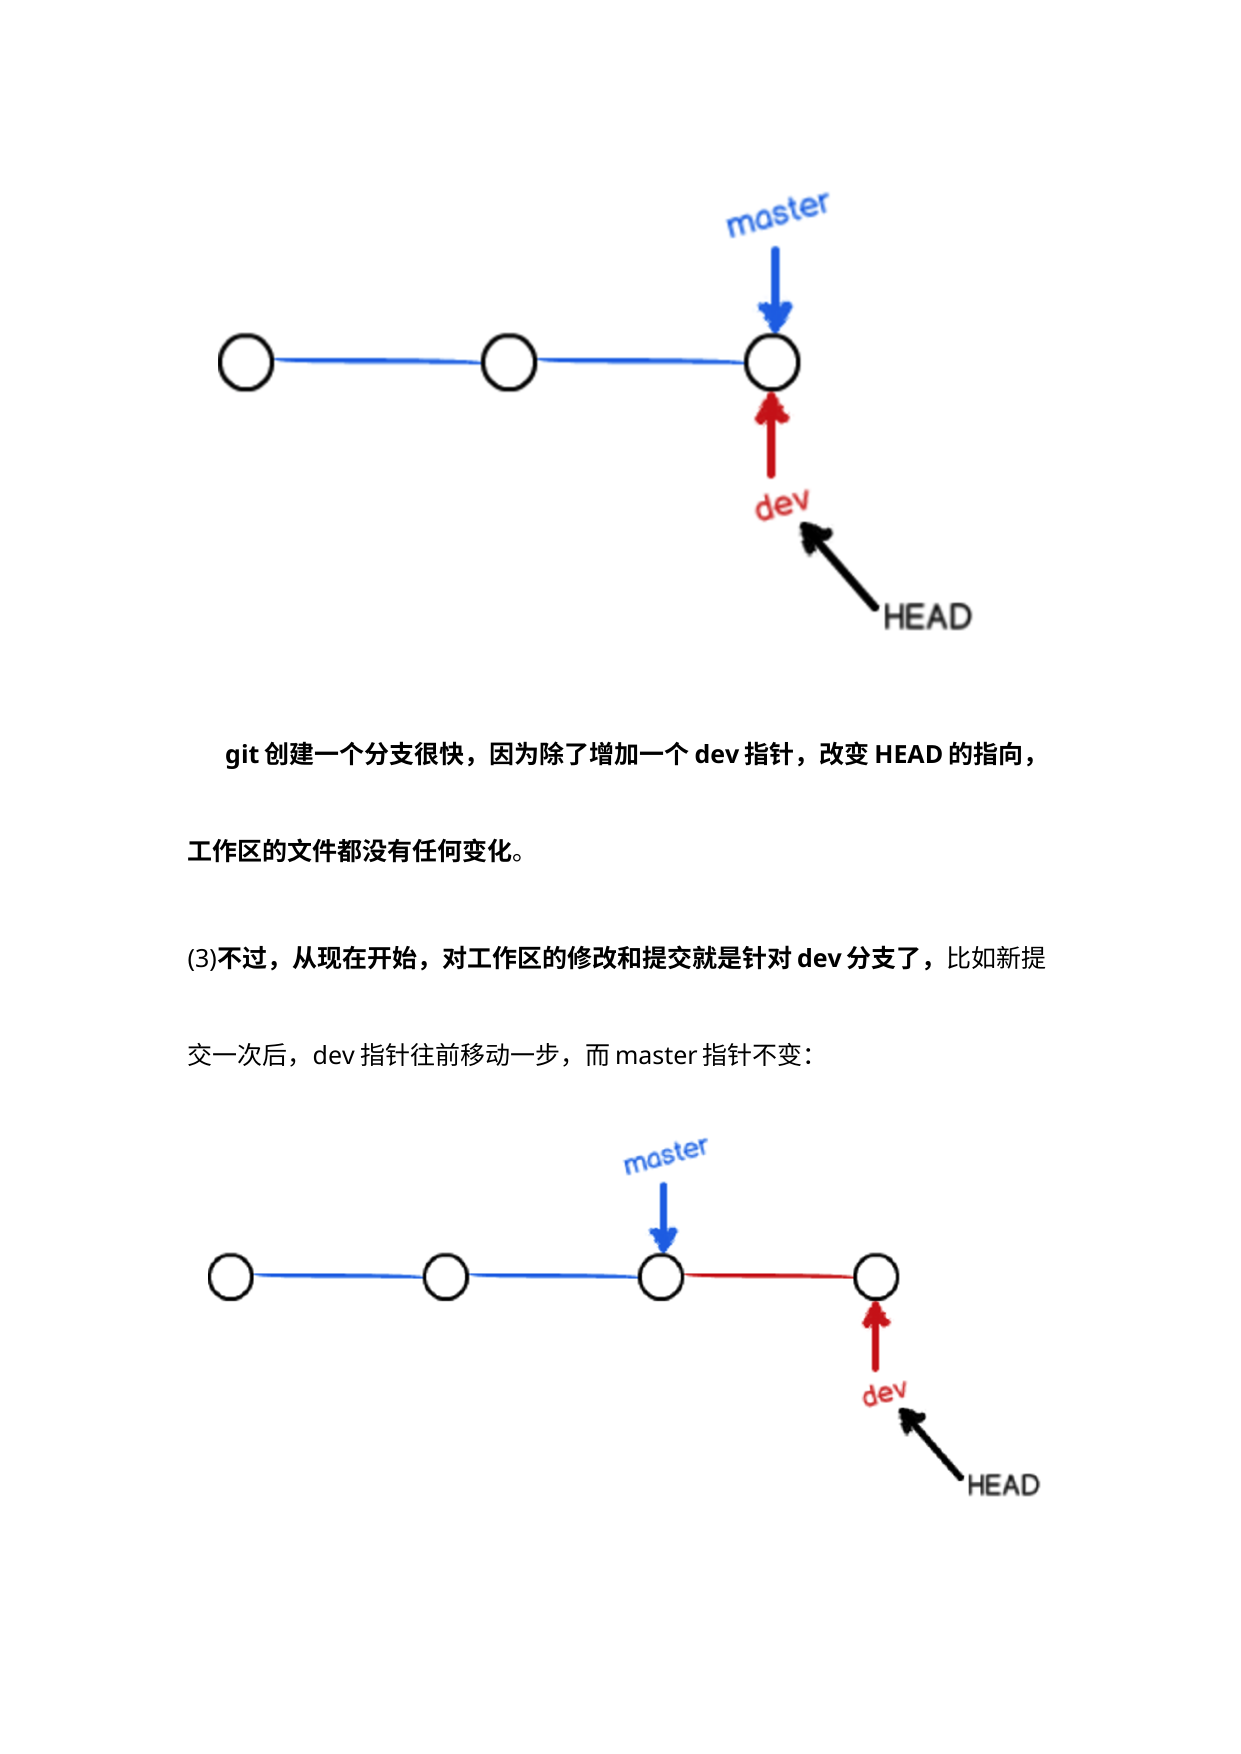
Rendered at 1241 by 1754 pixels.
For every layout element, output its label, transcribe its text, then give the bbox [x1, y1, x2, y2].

text git创建一个分支很快，因为除了增加一个dev指针，改变HEAD的指向，工作区的文件都没有任何变化。 [187, 720, 1053, 882]
text (3)不过，从现在开始，对工作区的修改和提交就是针对dev分支了，比如新提交一次后，dev指针往前移动一步，而master指针不变： [187, 924, 1053, 1086]
picture [187, 1127, 1053, 1504]
picture [187, 162, 1053, 659]
